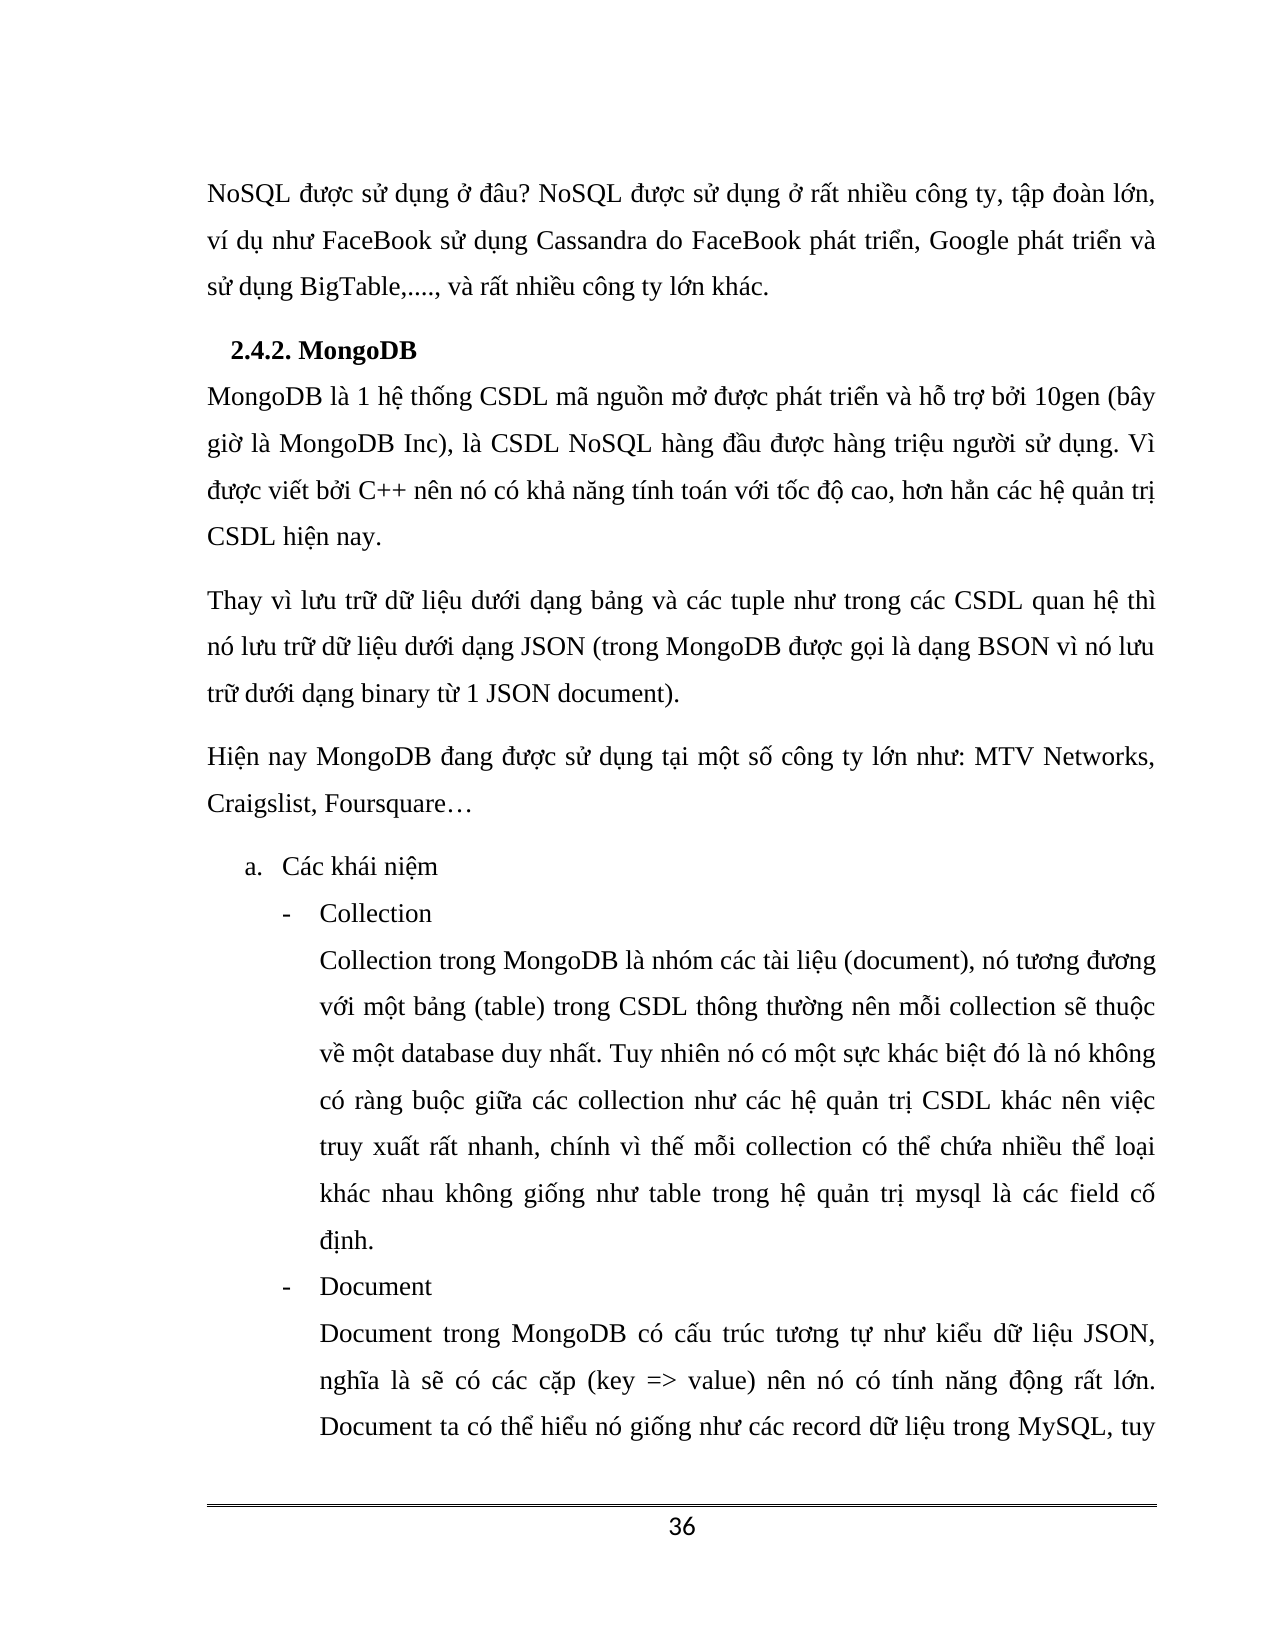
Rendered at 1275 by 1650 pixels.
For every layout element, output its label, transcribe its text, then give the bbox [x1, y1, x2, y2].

text MongoDB là 1 hệ thống CSDL mã nguồn mở được phát triển và hỗ trợ bởi 10gen (bây giờ là MongoDB Inc), là CSDL NoSQL hàng đầu được hàng triệu người sử dụng. Vì được viết bởi C++ nên nó có khả năng tính toán với tốc độ cao, hơn hẳn các hệ quản trị CSDL hiện nay. [207, 381, 1157, 552]
list Collection [282, 897, 1157, 928]
list Collection trong MongoDB là nhóm các tài liệu (document), nó tương đương với một bảng (table) trong CSDL thông thường nên mỗi collection sẽ thuộc về một database duy nhất. Tuy nhiên nó có một sực khác biệt đó là nó không có ràng buộc giữa các collection như các hệ quản trị CSDL khác nên việc truy xuất rất nhanh, chính vì thế mỗi collection có thể chứa nhiều thể loại khác nhau không giống như table trong hệ quản trị mysql là các field cố định. [319, 944, 1157, 1255]
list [319, 1317, 1157, 1442]
list Document [282, 1271, 1157, 1302]
list Các khái niệm [244, 851, 1157, 882]
text Thay vì lưu trữ dữ liệu dưới dạng bảng và các tuple như trong các CSDL quan hệ thì nó lưu trữ dữ liệu dưới dạng JSON (trong MongoDB được gọi là dạng BSON vì nó lưu trữ dưới dạng binary từ 1 JSON document). [207, 584, 1157, 708]
subtitle MongoDB [230, 334, 1157, 365]
text NoSQL được sử dụng ở đâu? NoSQL được sử dụng ở rất nhiều công ty, tập đoàn lớn, ví dụ như FaceBook sử dụng Cassandra do FaceBook phát triển, Google phát triển và sử dụng BigTable,...., và rất nhiều công ty lớn khác. [207, 177, 1157, 302]
text Hiện nay MongoDB đang được sử dụng tại một số công ty lớn như: MTV Networks, Craigslist, Foursquare… [207, 741, 1157, 818]
